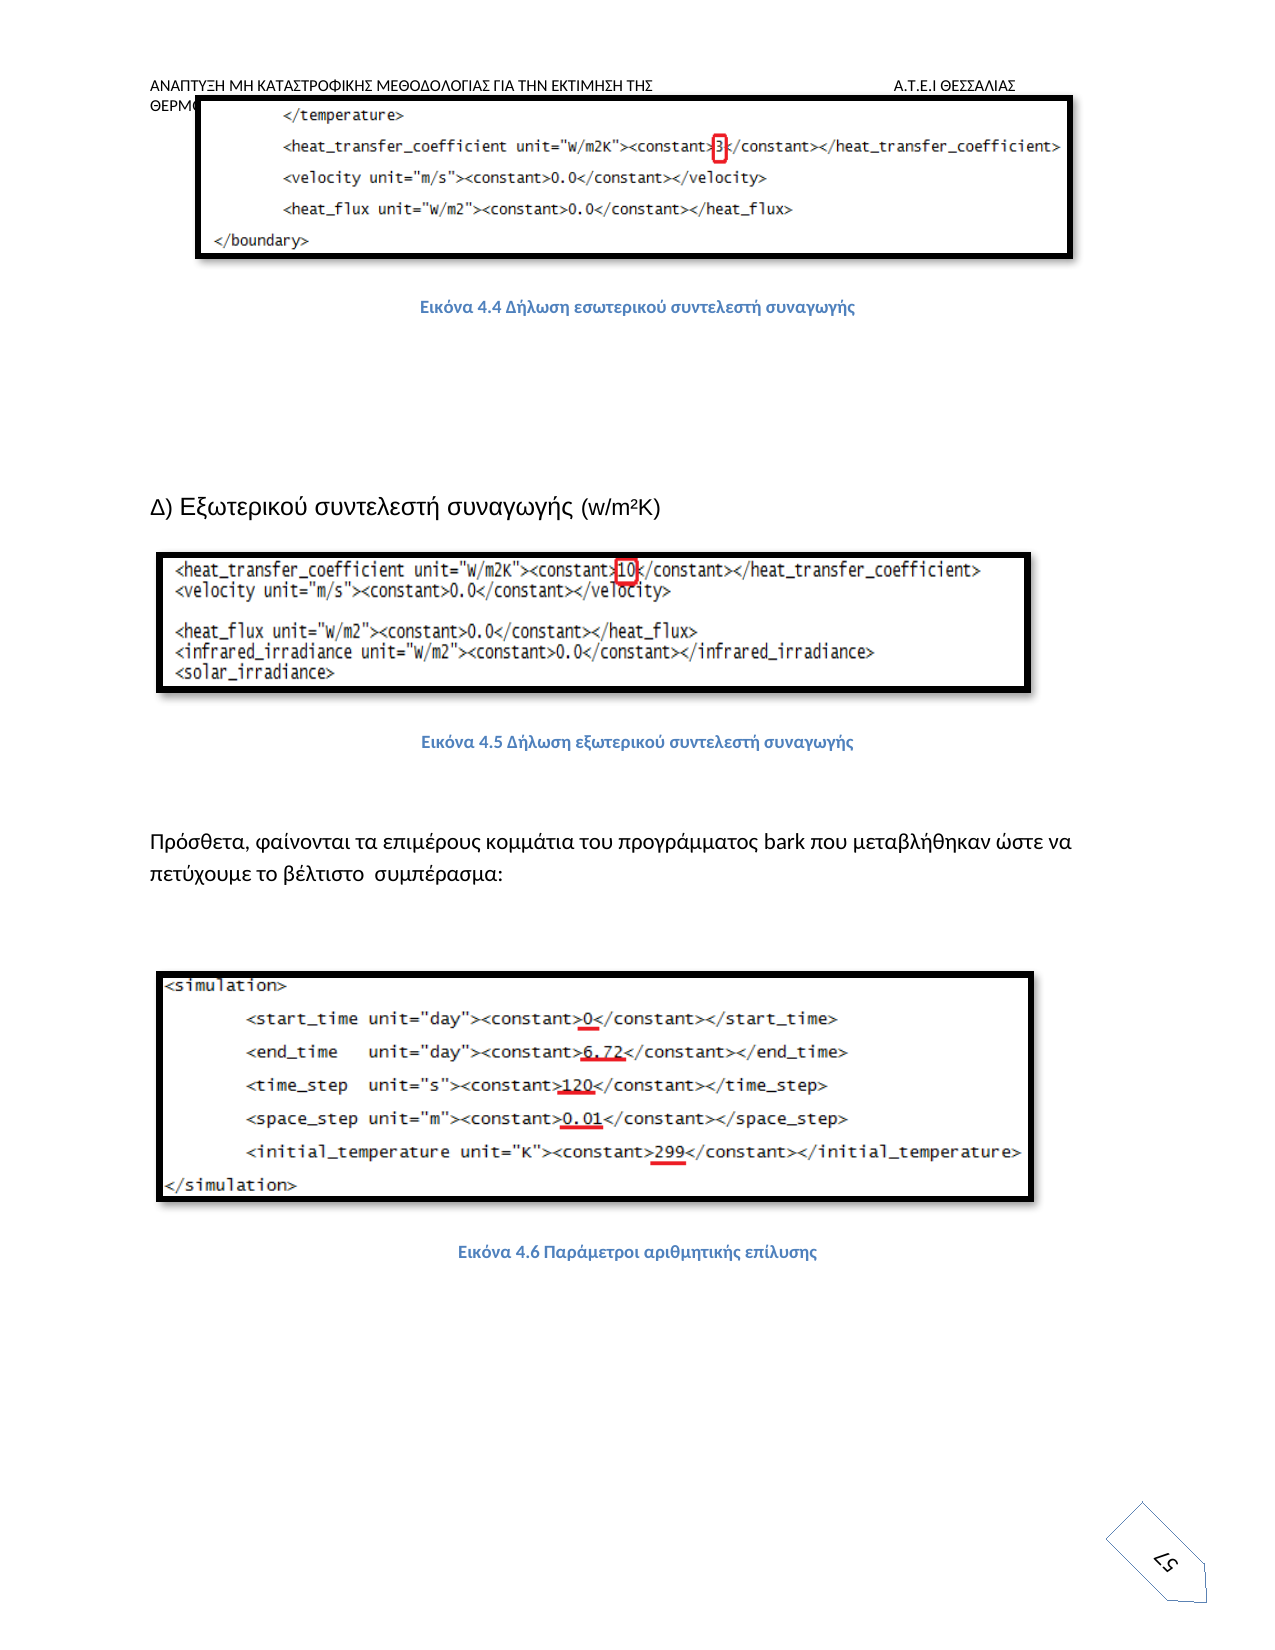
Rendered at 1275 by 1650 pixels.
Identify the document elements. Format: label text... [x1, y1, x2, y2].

text Εικόνα 4.4 Δήλωση εσωτερικού συντελεστή συναγωγής [150, 295, 1125, 318]
picture [201, 101, 1067, 253]
picture [163, 558, 1024, 686]
text Εικόνα 4.5 Δήλωση εξωτερικού συντελεστή συναγωγής [150, 730, 1125, 753]
text Δ) Εξωτερικού συντελεστή συναγωγής (w/m²K) [150, 492, 1125, 521]
picture [163, 978, 1028, 1196]
text Πρόσθετα, φαίνονται τα επιμέρους κομμάτια του προγράμματος bark που μεταβλήθηκαν ώστε να πετύχουμε το βέλτιστο συμπέρασμα: [150, 827, 1125, 887]
text Εικόνα 4.6 Παράμετροι αριθμητικής επίλυσης [150, 1240, 1125, 1263]
